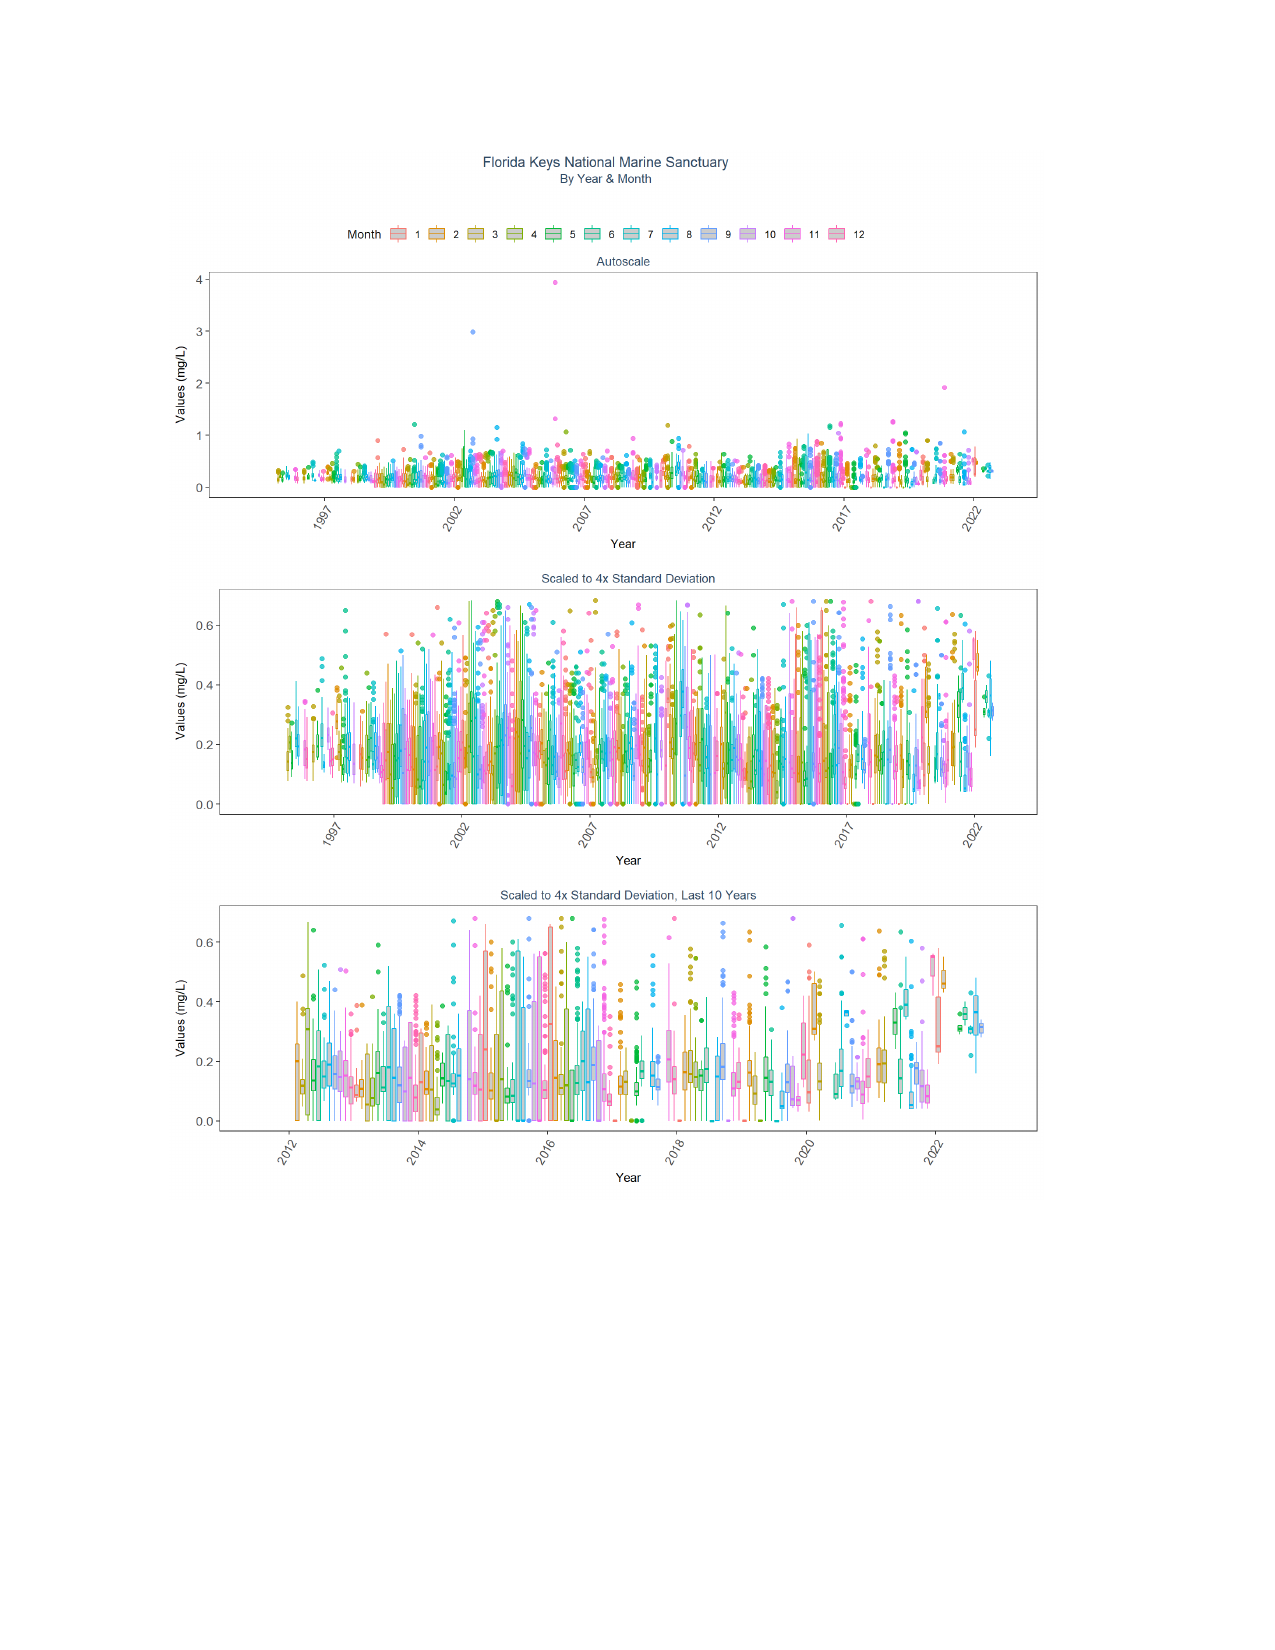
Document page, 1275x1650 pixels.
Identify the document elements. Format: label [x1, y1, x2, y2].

picture [168, 150, 1044, 1200]
